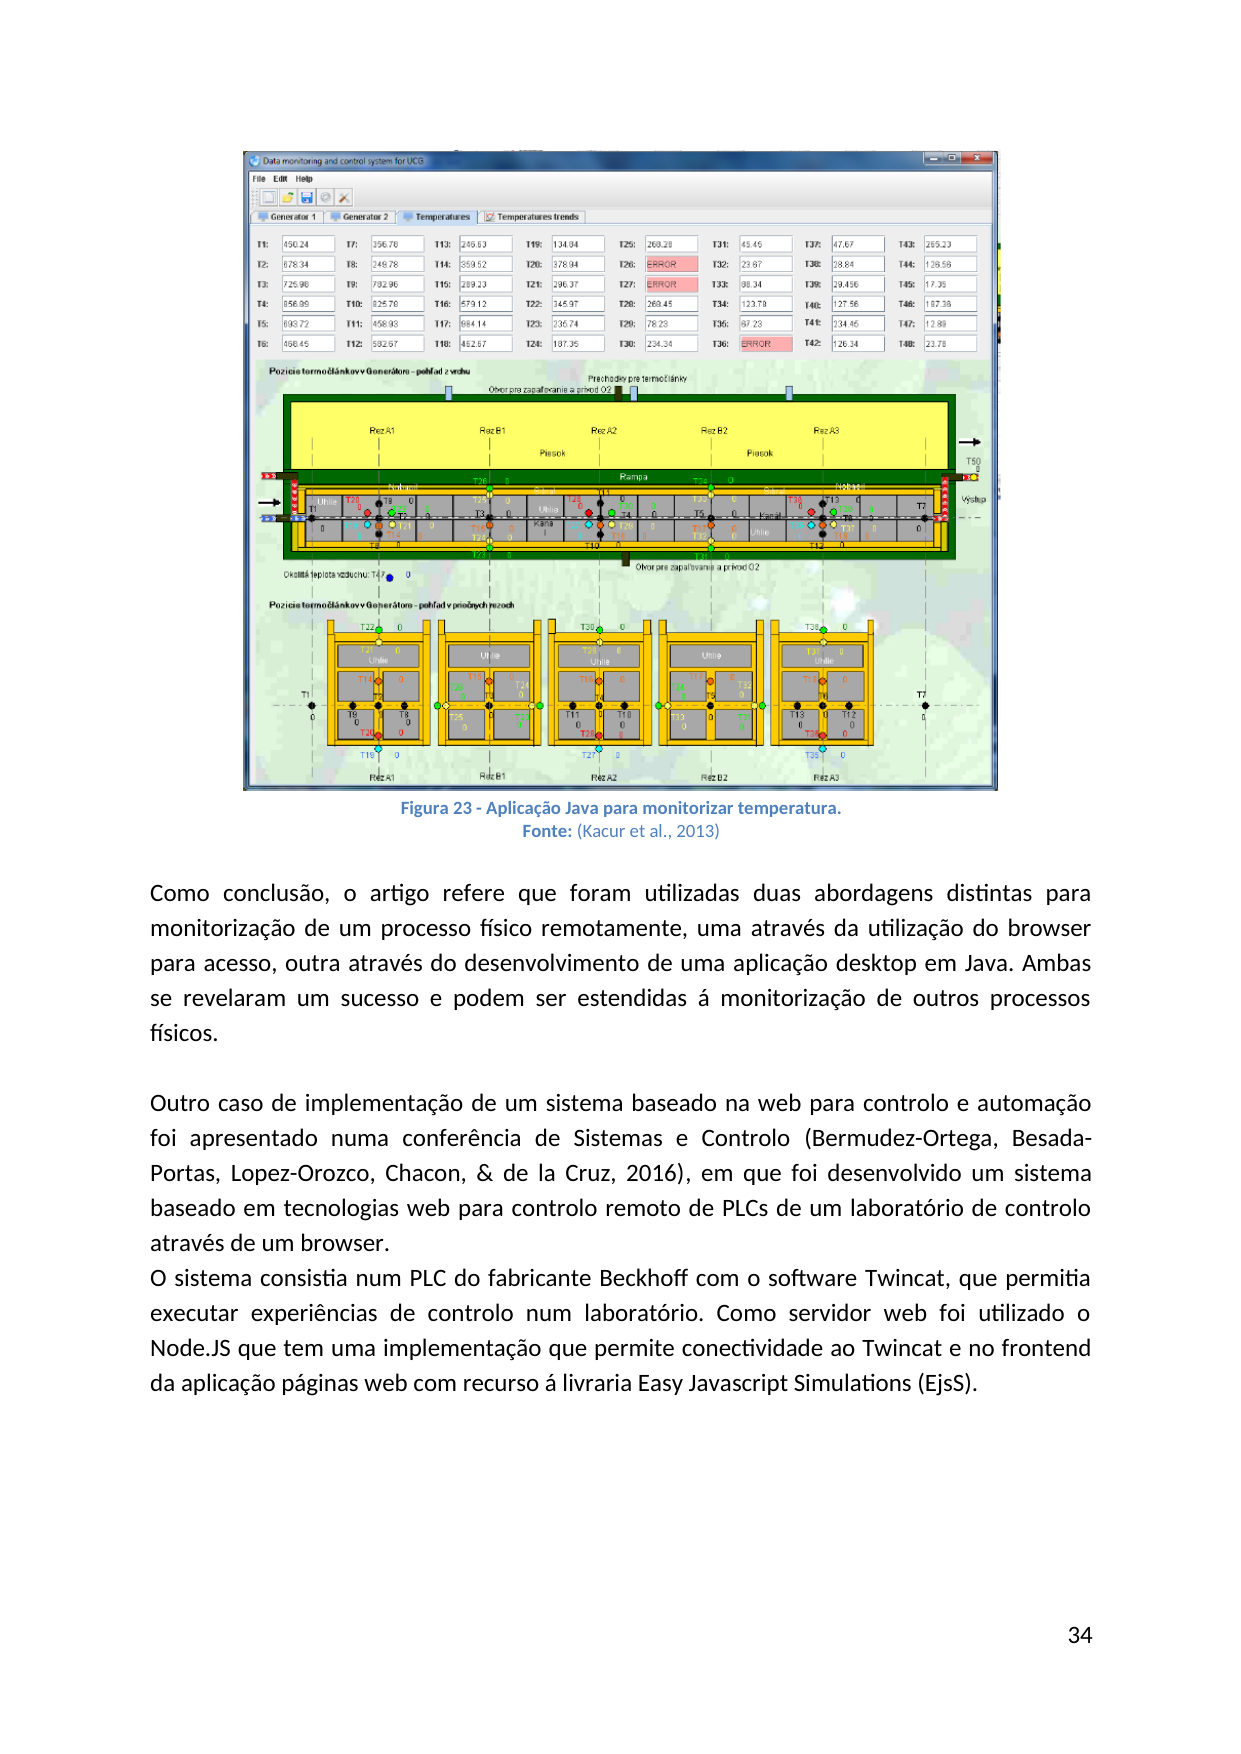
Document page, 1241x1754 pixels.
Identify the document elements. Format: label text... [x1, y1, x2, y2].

picture [241, 150, 1001, 792]
text Fonte: (Kacur et al., 2013) [150, 819, 1092, 842]
text Figura 23 - Aplicação Java para monitorizar temperatura. [150, 797, 1092, 819]
text Como conclusão, o artigo refere que foram utilizadas duas abordagens distintas para monitorização de um processo físico remotamente, uma através da utilização do browser para acesso, outra através do desenvolvimento de uma aplicação desktop em Java. Ambas se revelaram um sucesso e podem ser estendidas á monitorização de outros processos físicos. [150, 877, 1092, 1048]
text O sistema consistia num PLC do fabricante Beckhoff com o software Twincat, que permitia executar experiências de controlo num laboratório. Como servidor web foi utilizado o Node.JS que tem uma implementação que permite conectividade ao Twincat e no frontend da aplicação páginas web com recurso á livraria Easy Javascript Simulations (EjsS). [150, 1262, 1092, 1398]
text Outro caso de implementação de um sistema baseado na web para controlo e automação foi apresentado numa conferência de Sistemas e Controlo (Bermudez-Ortega, Besada-Portas, Lopez-Orozco, Chacon, & de la Cruz, 2016), em que foi desenvolvido um sistema baseado em tecnologias web para controlo remoto de PLCs de um laboratório de controlo através de um browser. [150, 1087, 1092, 1258]
